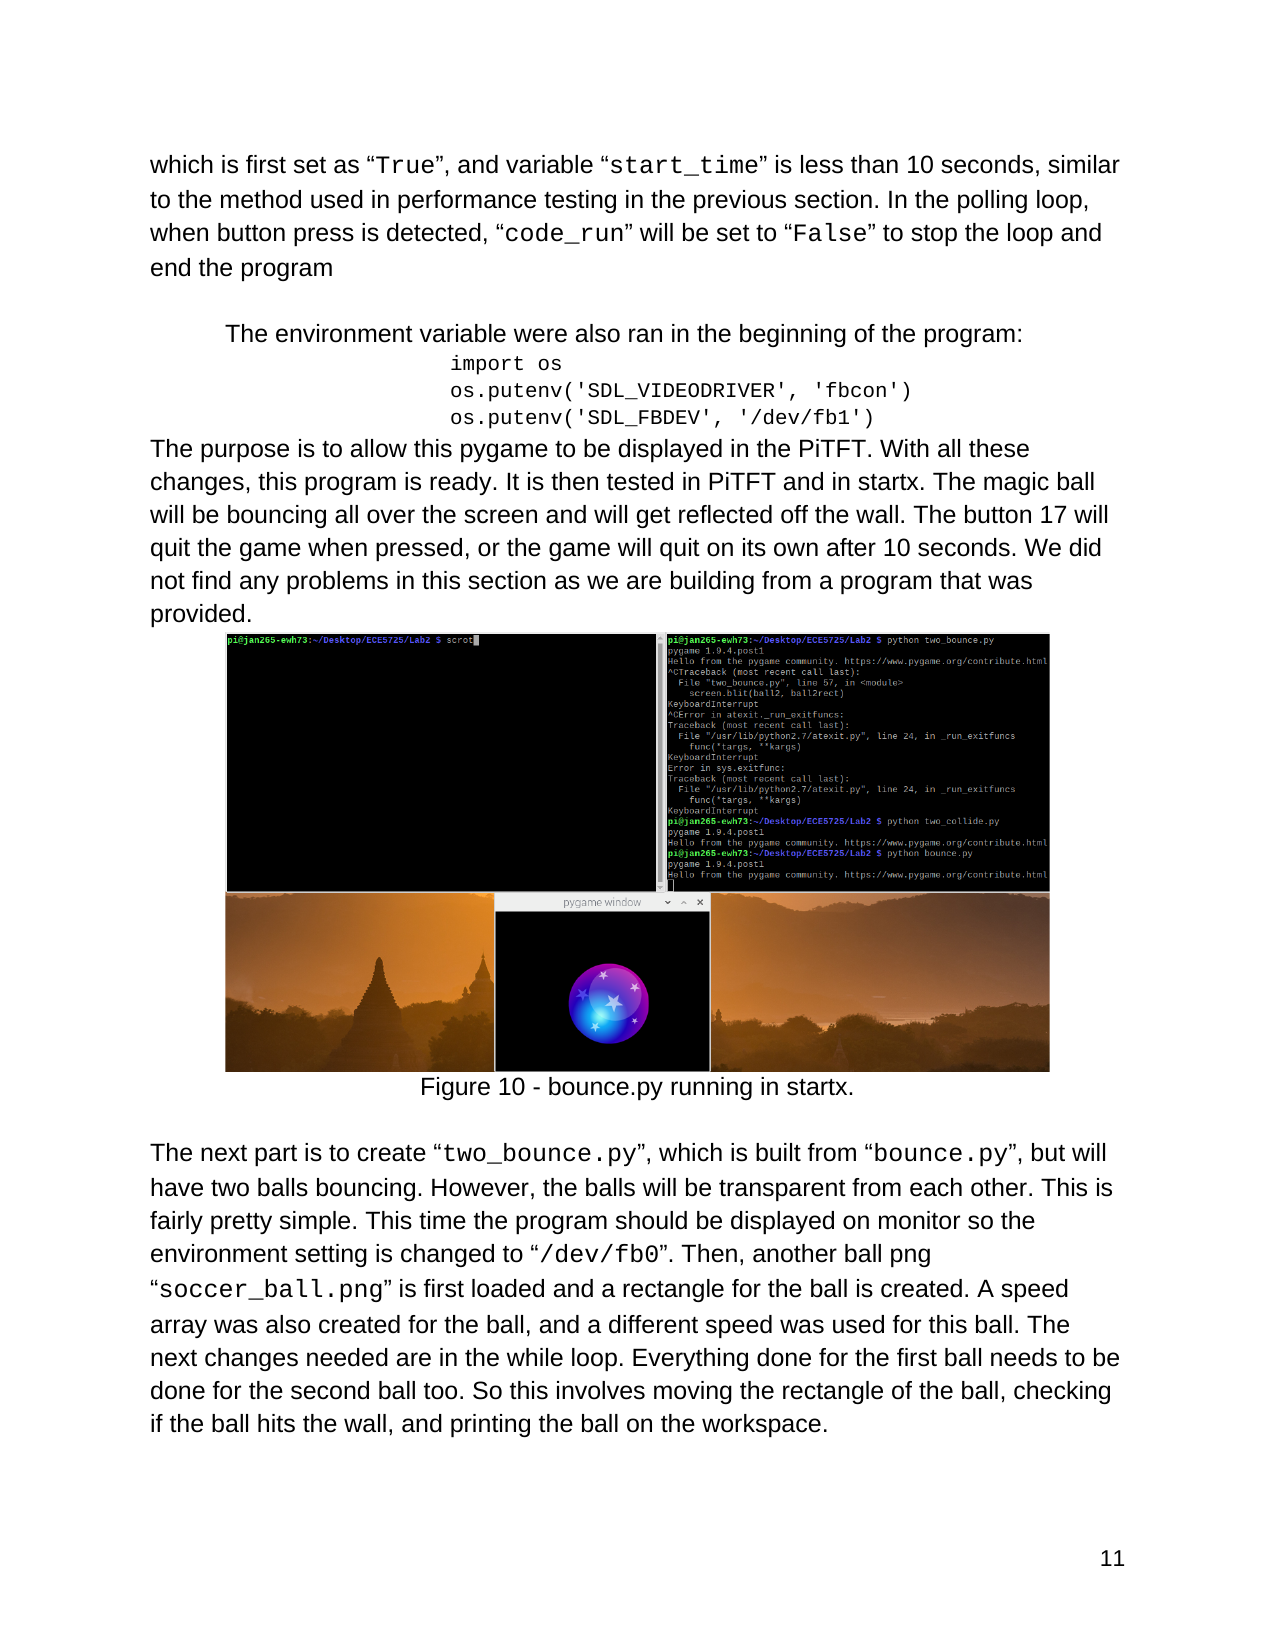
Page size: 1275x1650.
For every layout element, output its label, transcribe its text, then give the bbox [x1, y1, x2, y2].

text The environment variable were also ran in the beginning of the program: [150, 319, 1125, 348]
picture [225, 632, 1050, 1072]
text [150, 150, 1125, 282]
text The purpose is to allow this pygame to be displayed in the PiTFT. With all these changes, this program is ready. It is then tested in PiTFT and in startx. The magic ball will be bouncing all over the screen and will get reflected off the wall. The button 17 will quit the game when pressed, or the game will quit on its own after 10 seconds. We did not find any problems in this section as we are building from a program that was provided. [150, 434, 1125, 628]
text The next part is to create “two_bounce.py”, which is built from “bounce.py”, but will have two balls bouncing. However, the balls will be transparent from each other. This is fairly pretty simple. This time the program should be displayed on monitor so the environment setting is changed to “/dev/fb0”. Then, another ball png “soccer_ball.png” is first loaded and a rectangle for the ball is created. A speed array was also created for the ball, and a different speed was used for this ball. The next changes needed are in the while loop. Everything done for the first ball needs to be done for the second ball too. So this involves moving the rectangle of the ball, checking if the ball hits the wall, and printing the ball on the workspace. [150, 1138, 1125, 1437]
text import os os.putenv('SDL_VIDEODRIVER', 'fbcon') os.putenv('SDL_FBDEV', '/dev/fb1') [450, 352, 1125, 431]
text Figure 10 - bounce.py running in startx. [150, 1072, 1125, 1101]
